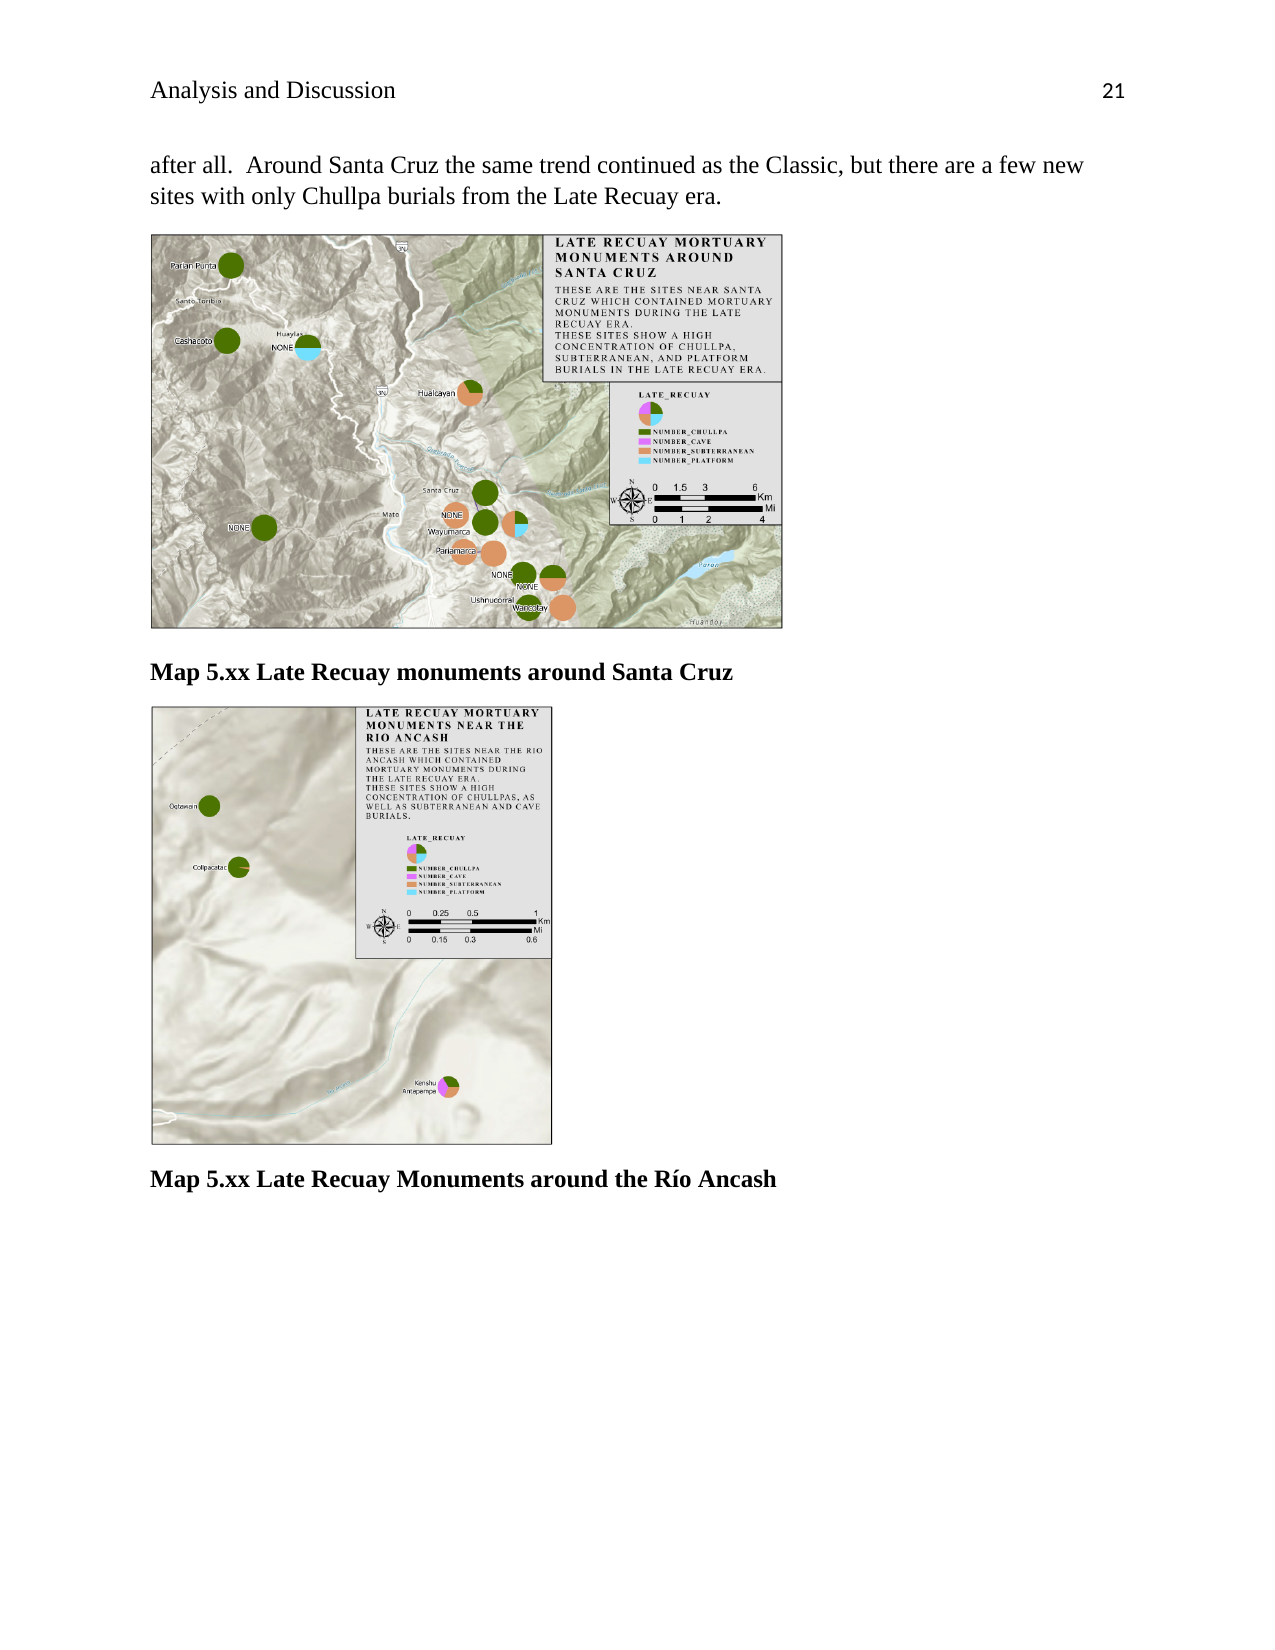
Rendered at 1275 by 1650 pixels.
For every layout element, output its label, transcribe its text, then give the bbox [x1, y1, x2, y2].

picture [150, 704, 557, 1146]
text Map 5.xx Late Recuay monuments around Santa Cruz [150, 657, 1125, 686]
text Map 5.xx Late Recuay Monuments around the Río Ancash [150, 1164, 1125, 1193]
picture [150, 228, 790, 638]
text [150, 150, 1125, 210]
